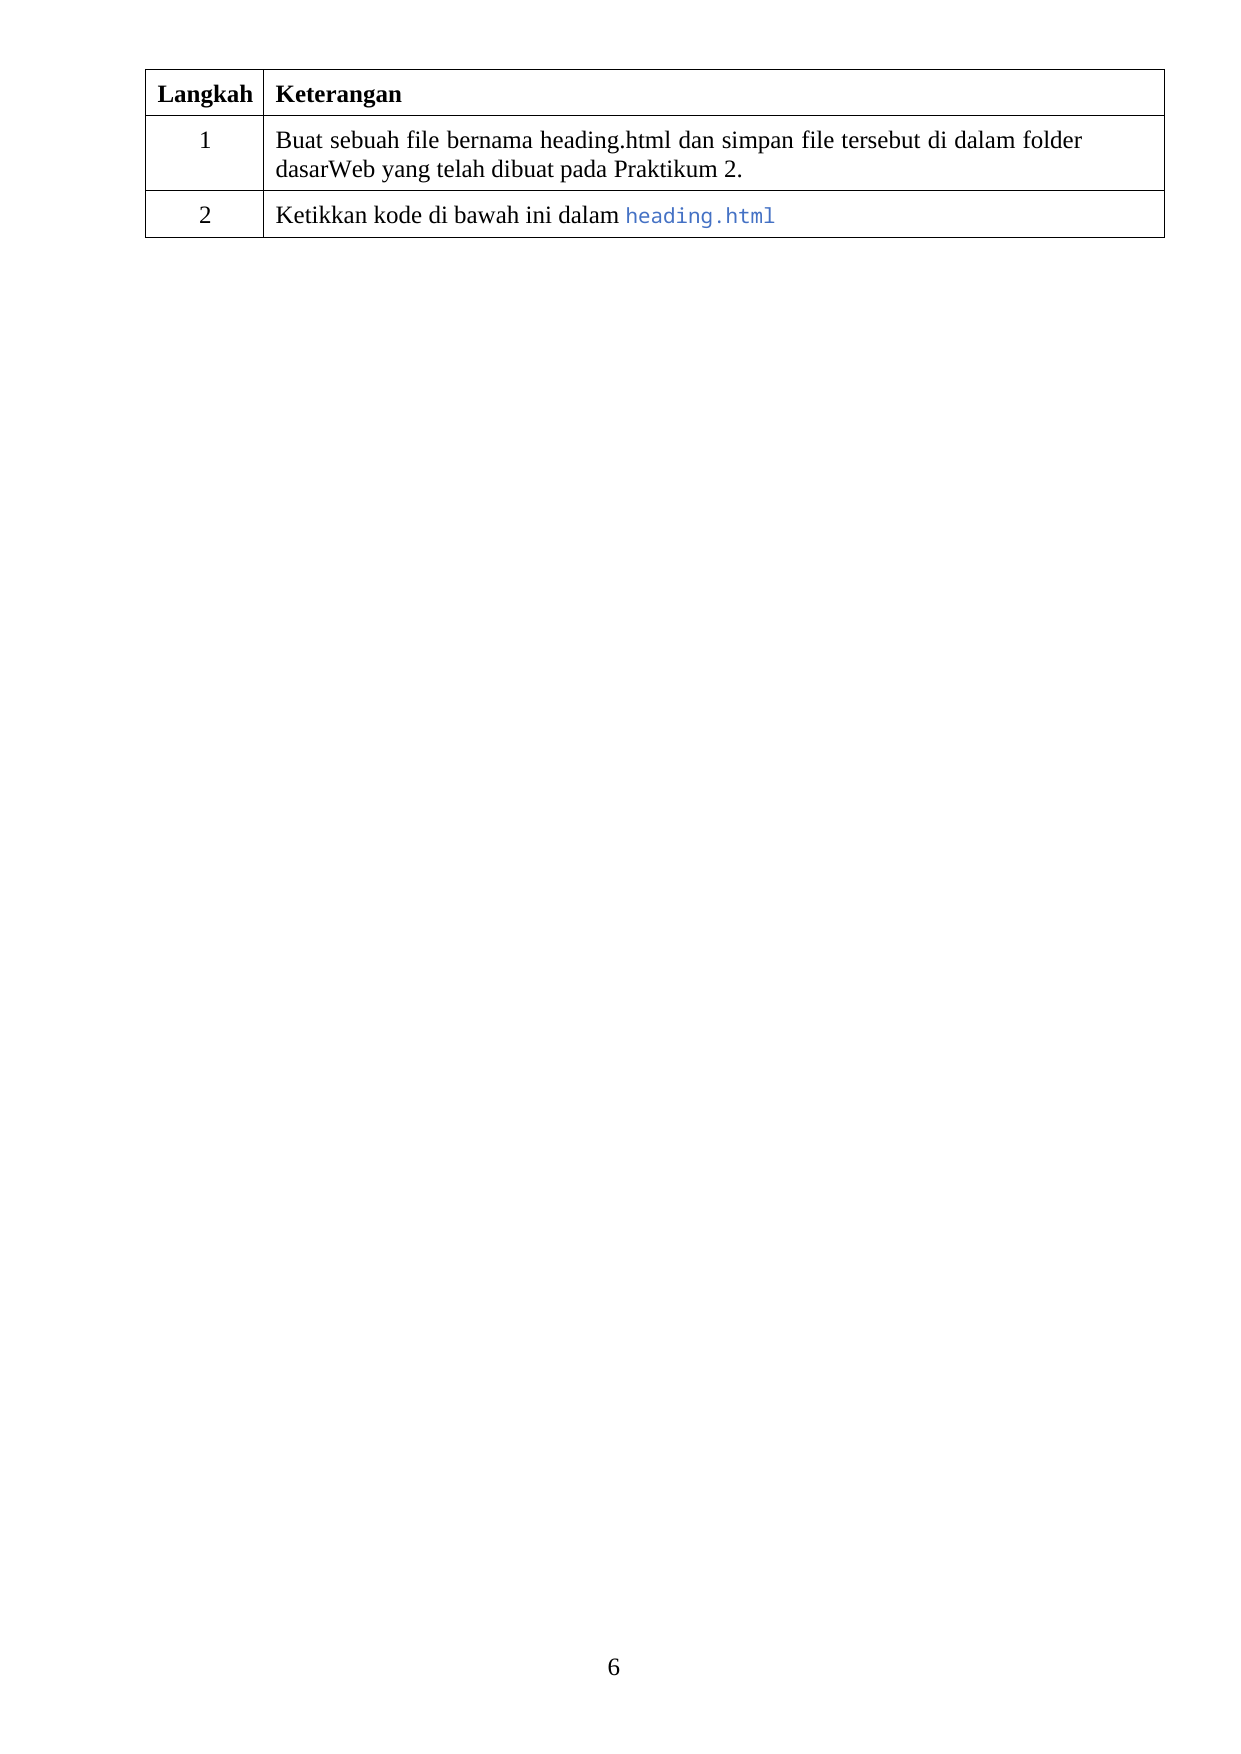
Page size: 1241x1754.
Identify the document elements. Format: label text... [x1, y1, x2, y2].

table_cell Buat sebuah file bernama heading.html dan simpan file tersebut di dalam folder dasarWeb yang telah dibuat pada Praktikum 2. [264, 116, 1164, 190]
table_cell 2 [146, 191, 263, 237]
table_cell 1 [146, 116, 263, 190]
table_header Langkah [146, 70, 263, 115]
table_header Keterangan [264, 70, 1164, 115]
table_cell Ketikkan kode di bawah ini dalam heading.html [264, 191, 1164, 237]
